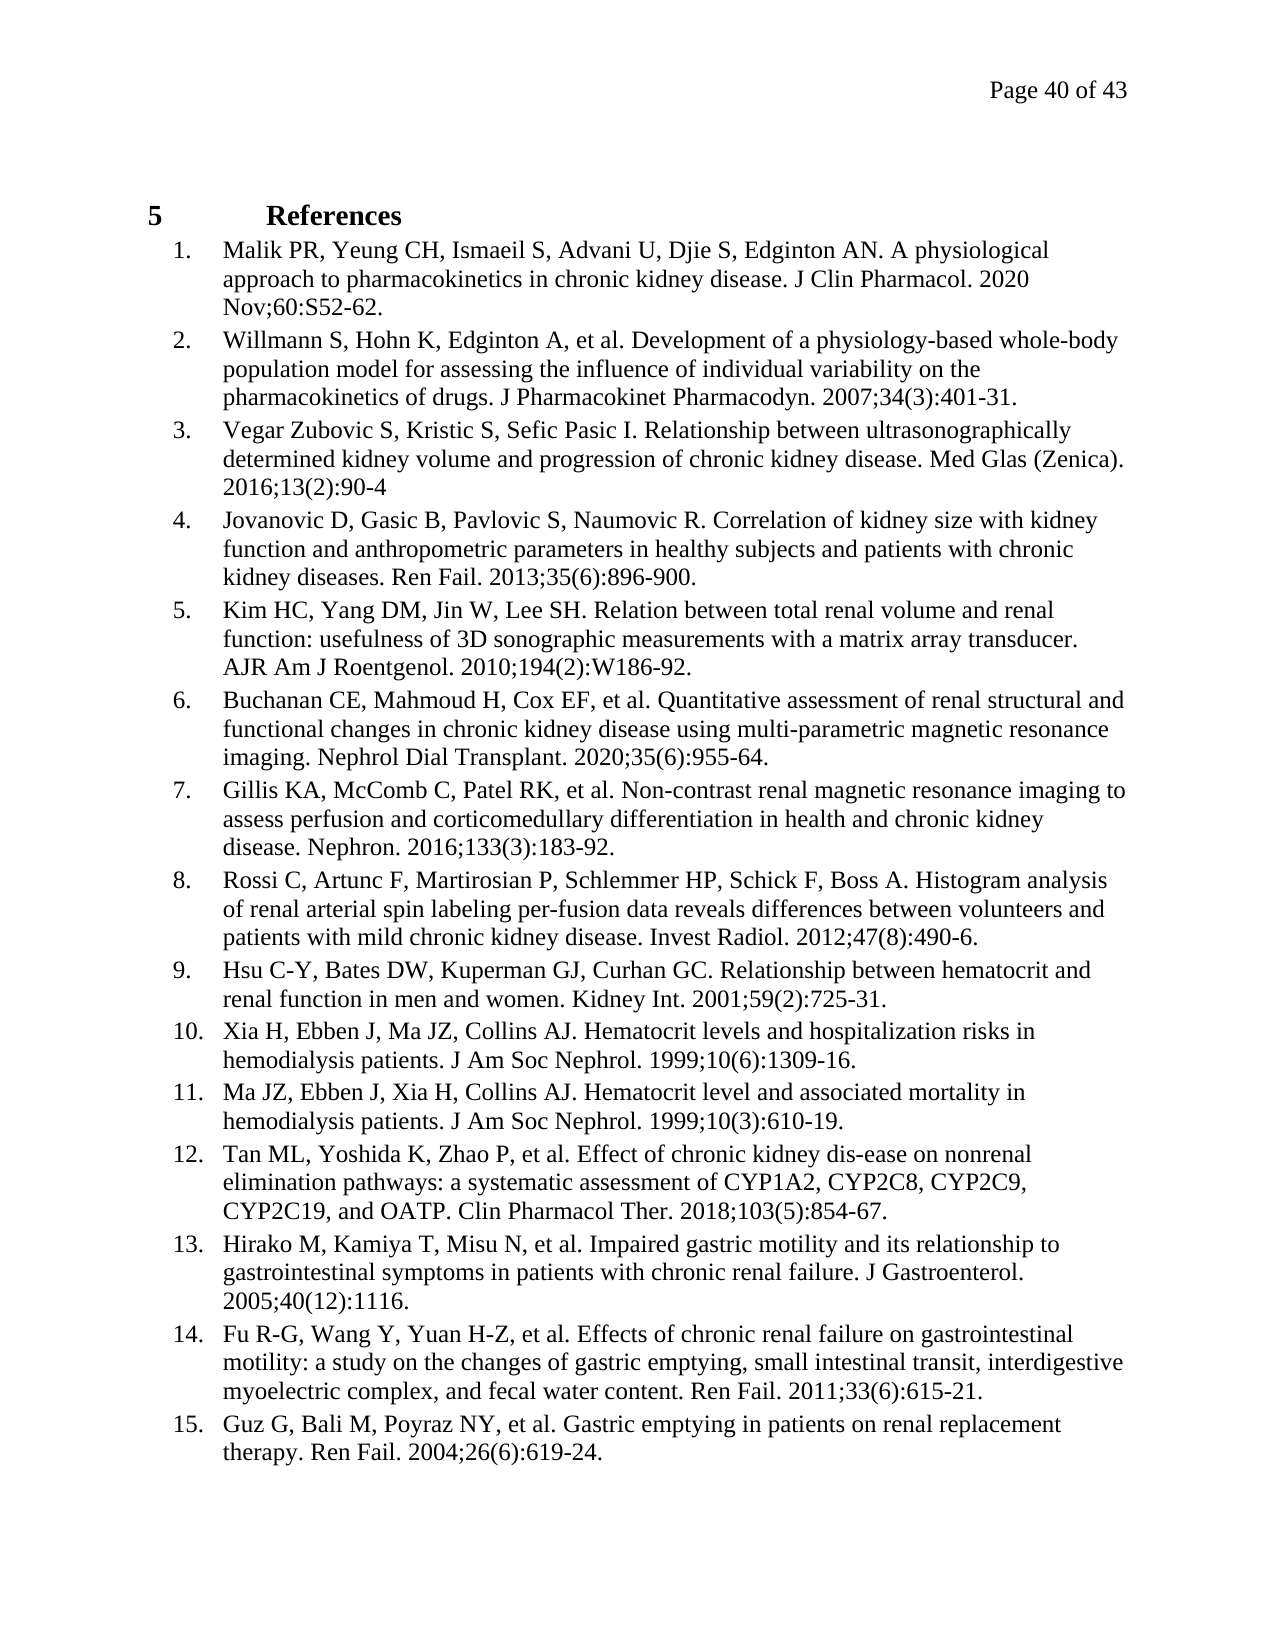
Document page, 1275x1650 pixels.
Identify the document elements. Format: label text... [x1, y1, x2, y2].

list Tan ML, Yoshida K, Zhao P, et al. Effect of chronic kidney dis-ease on nonrenal elimination pathways: a systematic assessment of CYP1A2, CYP2C8, CYP2C9, CYP2C19, and OATP. Clin Pharmacol Ther. 2018;103(5):854-67. [173, 1139, 1127, 1225]
list Hsu C-Y, Bates DW, Kuperman GJ, Curhan GC. Relationship between hematocrit and renal function in men and women. Kidney Int. 2001;59(2):725-31. [173, 955, 1127, 1012]
subtitle References [148, 198, 1127, 231]
list Kim HC, Yang DM, Jin W, Lee SH. Relation between total renal volume and renal function: usefulness of 3D sonographic measurements with a matrix array transducer. AJR Am J Roentgenol. 2010;194(2):W186-92. [173, 595, 1127, 681]
list Rossi C, Artunc F, Martirosian P, Schlemmer HP, Schick F, Boss A. Histogram analysis of renal arterial spin labeling per-fusion data reveals differences between volunteers and patients with mild chronic kidney disease. Invest Radiol. 2012;47(8):490-6. [173, 865, 1127, 951]
list Gillis KA, McComb C, Patel RK, et al. Non-contrast renal magnetic resonance imaging to assess perfusion and corticomedullary differentiation in health and chronic kidney disease. Nephron. 2016;133(3):183-92. [173, 775, 1127, 861]
list Willmann S, Hohn K, Edginton A, et al. Development of a physiology-based whole-body population model for assessing the influence of individual variability on the pharmacokinetics of drugs. J Pharmacokinet Pharmacodyn. 2007;34(3):401-31. [173, 325, 1127, 411]
list Guz G, Bali M, Poyraz NY, et al. Gastric emptying in patients on renal replacement therapy. Ren Fail. 2004;26(6):619-24. [173, 1409, 1127, 1466]
list Jovanovic D, Gasic B, Pavlovic S, Naumovic R. Correlation of kidney size with kidney function and anthropometric parameters in healthy subjects and patients with chronic kidney diseases. Ren Fail. 2013;35(6):896-900. [173, 505, 1127, 591]
list Malik PR, Yeung CH, Ismaeil S, Advani U, Djie S, Edginton AN. A physiological approach to pharmacokinetics in chronic kidney disease. J Clin Pharmacol. 2020 Nov;60:S52-62. [173, 235, 1127, 321]
list Fu R-G, Wang Y, Yuan H-Z, et al. Effects of chronic renal failure on gastrointestinal motility: a study on the changes of gastric emptying, small intestinal transit, interdigestive myoelectric complex, and fecal water content. Ren Fail. 2011;33(6):615-21. [173, 1319, 1127, 1405]
list Buchanan CE, Mahmoud H, Cox EF, et al. Quantitative assessment of renal structural and functional changes in chronic kidney disease using multi-parametric magnetic resonance imaging. Nephrol Dial Transplant. 2020;35(6):955-64. [173, 685, 1127, 771]
list Hirako M, Kamiya T, Misu N, et al. Impaired gastric motility and its relationship to gastrointestinal symptoms in patients with chronic renal failure. J Gastroenterol. 2005;40(12):1116. [173, 1229, 1127, 1315]
list Ma JZ, Ebben J, Xia H, Collins AJ. Hematocrit level and associated mortality in hemodialysis patients. J Am Soc Nephrol. 1999;10(3):610-19. [173, 1077, 1127, 1135]
list Vegar Zubovic S, Kristic S, Sefic Pasic I. Relationship between ultrasonographically determined kidney volume and progression of chronic kidney disease. Med Glas (Zenica). 2016;13(2):90-4 [173, 415, 1127, 501]
list Xia H, Ebben J, Ma JZ, Collins AJ. Hematocrit levels and hospitalization risks in hemodialysis patients. J Am Soc Nephrol. 1999;10(6):1309-16. [173, 1016, 1127, 1074]
